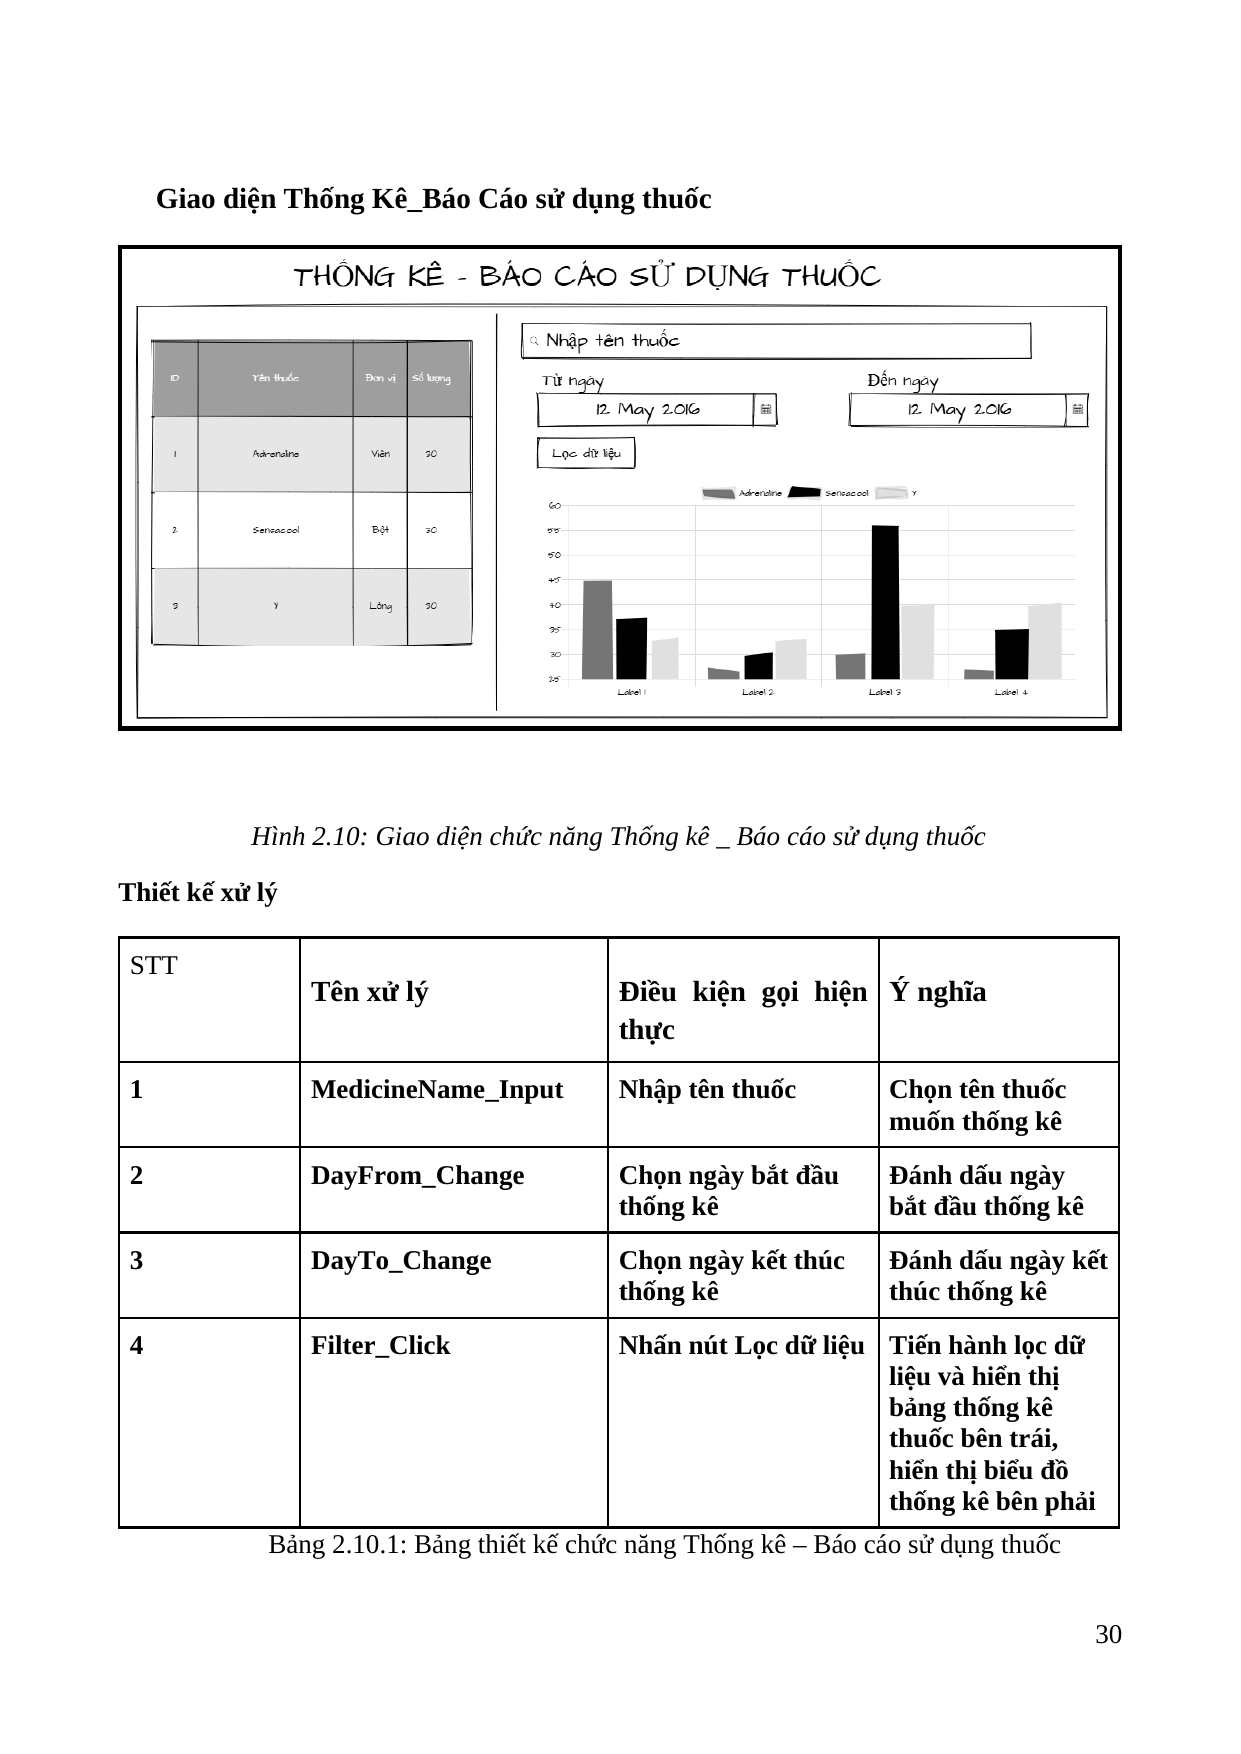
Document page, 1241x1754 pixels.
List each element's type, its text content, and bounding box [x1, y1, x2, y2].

text Thiết kế xử lý [118, 876, 1122, 907]
text Giao diện Thống Kê_Báo Cáo sử dụng thuốc [156, 182, 1122, 215]
picture [122, 249, 1118, 726]
text Bảng 2.10.1: Bảng thiết kế chức năng Thống kê – Báo cáo sử dụng thuốc [193, 1528, 1122, 1560]
text Hình 2.10: Giao diện chức năng Thống kê _ Báo cáo sử dụng thuốc [118, 819, 1122, 851]
